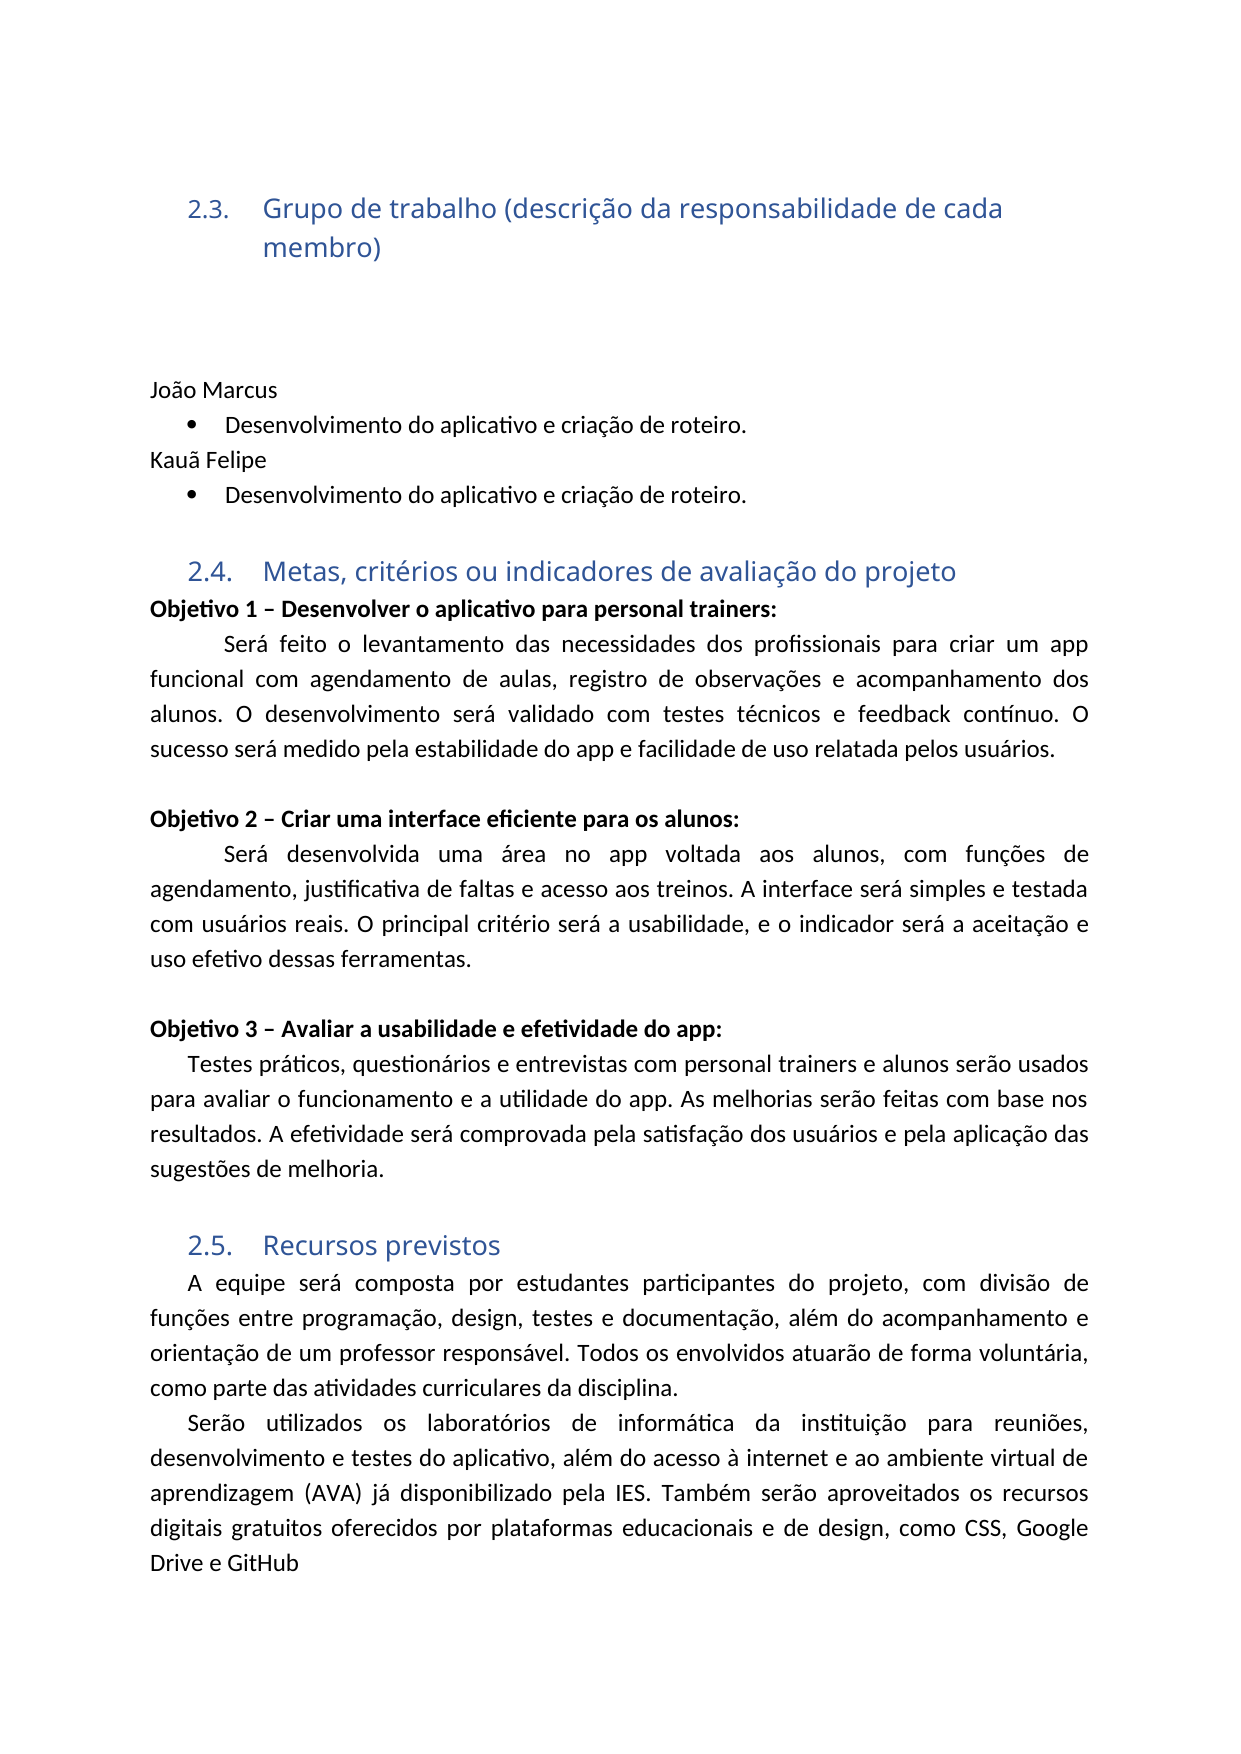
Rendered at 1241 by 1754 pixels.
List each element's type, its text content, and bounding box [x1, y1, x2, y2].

text Objetivo 3 – Avaliar a usabilidade e efetividade do app: [150, 1013, 1090, 1043]
text Serão utilizados os laboratórios de informática da instituição para reuniões, desenvolvimento e testes do aplicativo, além do acesso à internet e ao ambiente virtual de aprendizagem (AVA) já disponibilizado pela IES. Também serão aproveitados os recursos digitais gratuitos oferecidos por plataformas educacionais e de design, como CSS, Google Drive e GitHub [150, 1407, 1090, 1577]
text Objetivo 1 – Desenvolver o aplicativo para personal trainers: [150, 593, 1090, 623]
list Desenvolvimento do aplicativo e criação de roteiro. [187, 409, 1090, 439]
subtitle Grupo de trabalho (descrição da responsabilidade de cada membro) [187, 189, 1090, 266]
text A equipe será composta por estudantes participantes do projeto, com divisão de funções entre programação, design, testes e documentação, além do acompanhamento e orientação de um professor responsável. Todos os envolvidos atuarão de forma voluntária, como parte das atividades curriculares da disciplina. [150, 1267, 1090, 1402]
text Será desenvolvida uma área no app voltada aos alunos, com funções de agendamento, justificativa de faltas e acesso aos treinos. A interface será simples e testada com usuários reais. O principal critério será a usabilidade, e o indicador será a aceitação e uso efetivo dessas ferramentas. [150, 838, 1090, 973]
text Objetivo 2 – Criar uma interface eficiente para os alunos: [150, 803, 1090, 833]
list Desenvolvimento do aplicativo e criação de roteiro. [187, 479, 1090, 509]
subtitle Metas, critérios ou indicadores de avaliação do projeto [187, 553, 1090, 590]
subtitle Recursos previstos [187, 1227, 1090, 1264]
text Testes práticos, questionários e entrevistas com personal trainers e alunos serão usados para avaliar o funcionamento e a utilidade do app. As melhorias serão feitas com base nos resultados. A efetividade será comprovada pela satisfação dos usuários e pela aplicação das sugestões de melhoria. [150, 1048, 1090, 1183]
text Kauã Felipe [150, 444, 1090, 474]
text Será feito o levantamento das necessidades dos profissionais para criar um app funcional com agendamento de aulas, registro de observações e acompanhamento dos alunos. O desenvolvimento será validado com testes técnicos e feedback contínuo. O sucesso será medido pela estabilidade do app e facilidade de uso relatada pelos usuários. [150, 628, 1090, 763]
text João Marcus [150, 374, 1090, 404]
